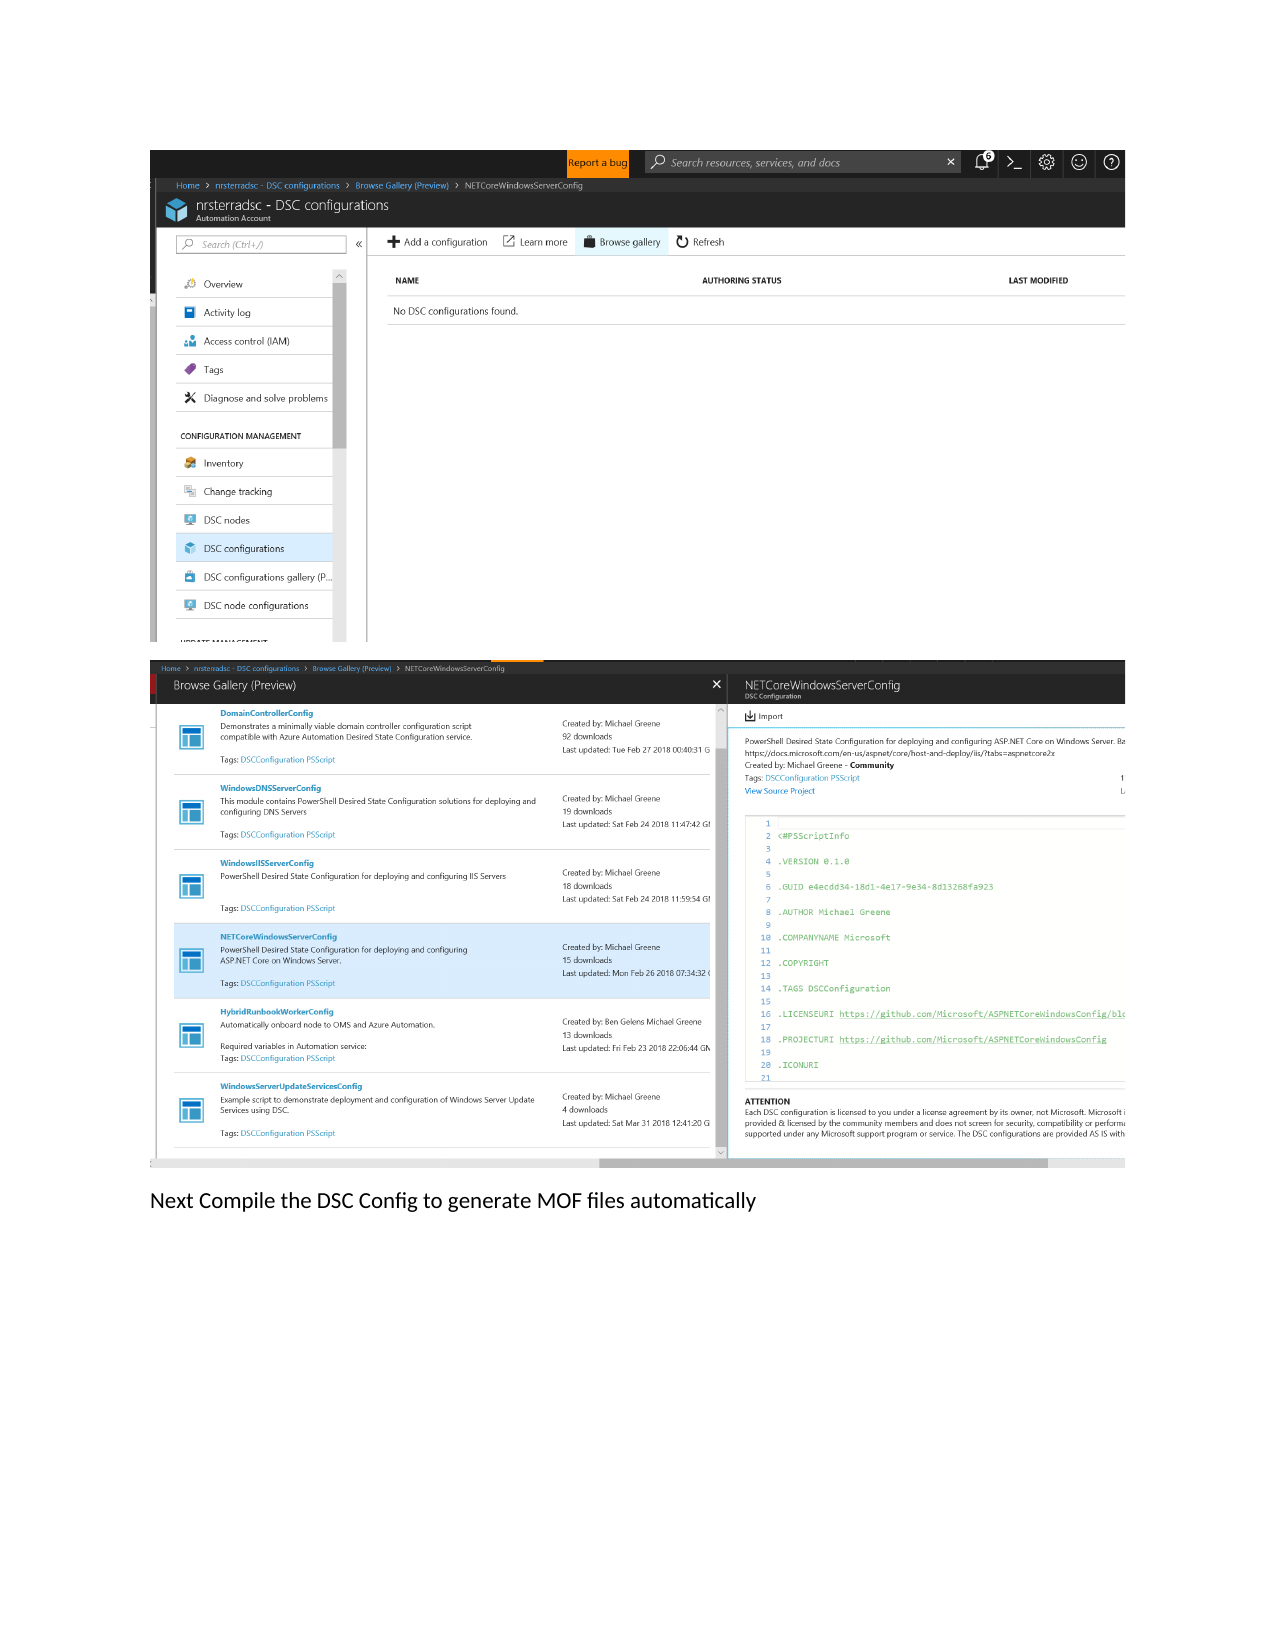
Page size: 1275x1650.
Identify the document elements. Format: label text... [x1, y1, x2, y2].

picture [150, 660, 1125, 1168]
picture [150, 150, 1125, 642]
text Next Compile the DSC Config to generate MOF files automatically [150, 1186, 1125, 1214]
